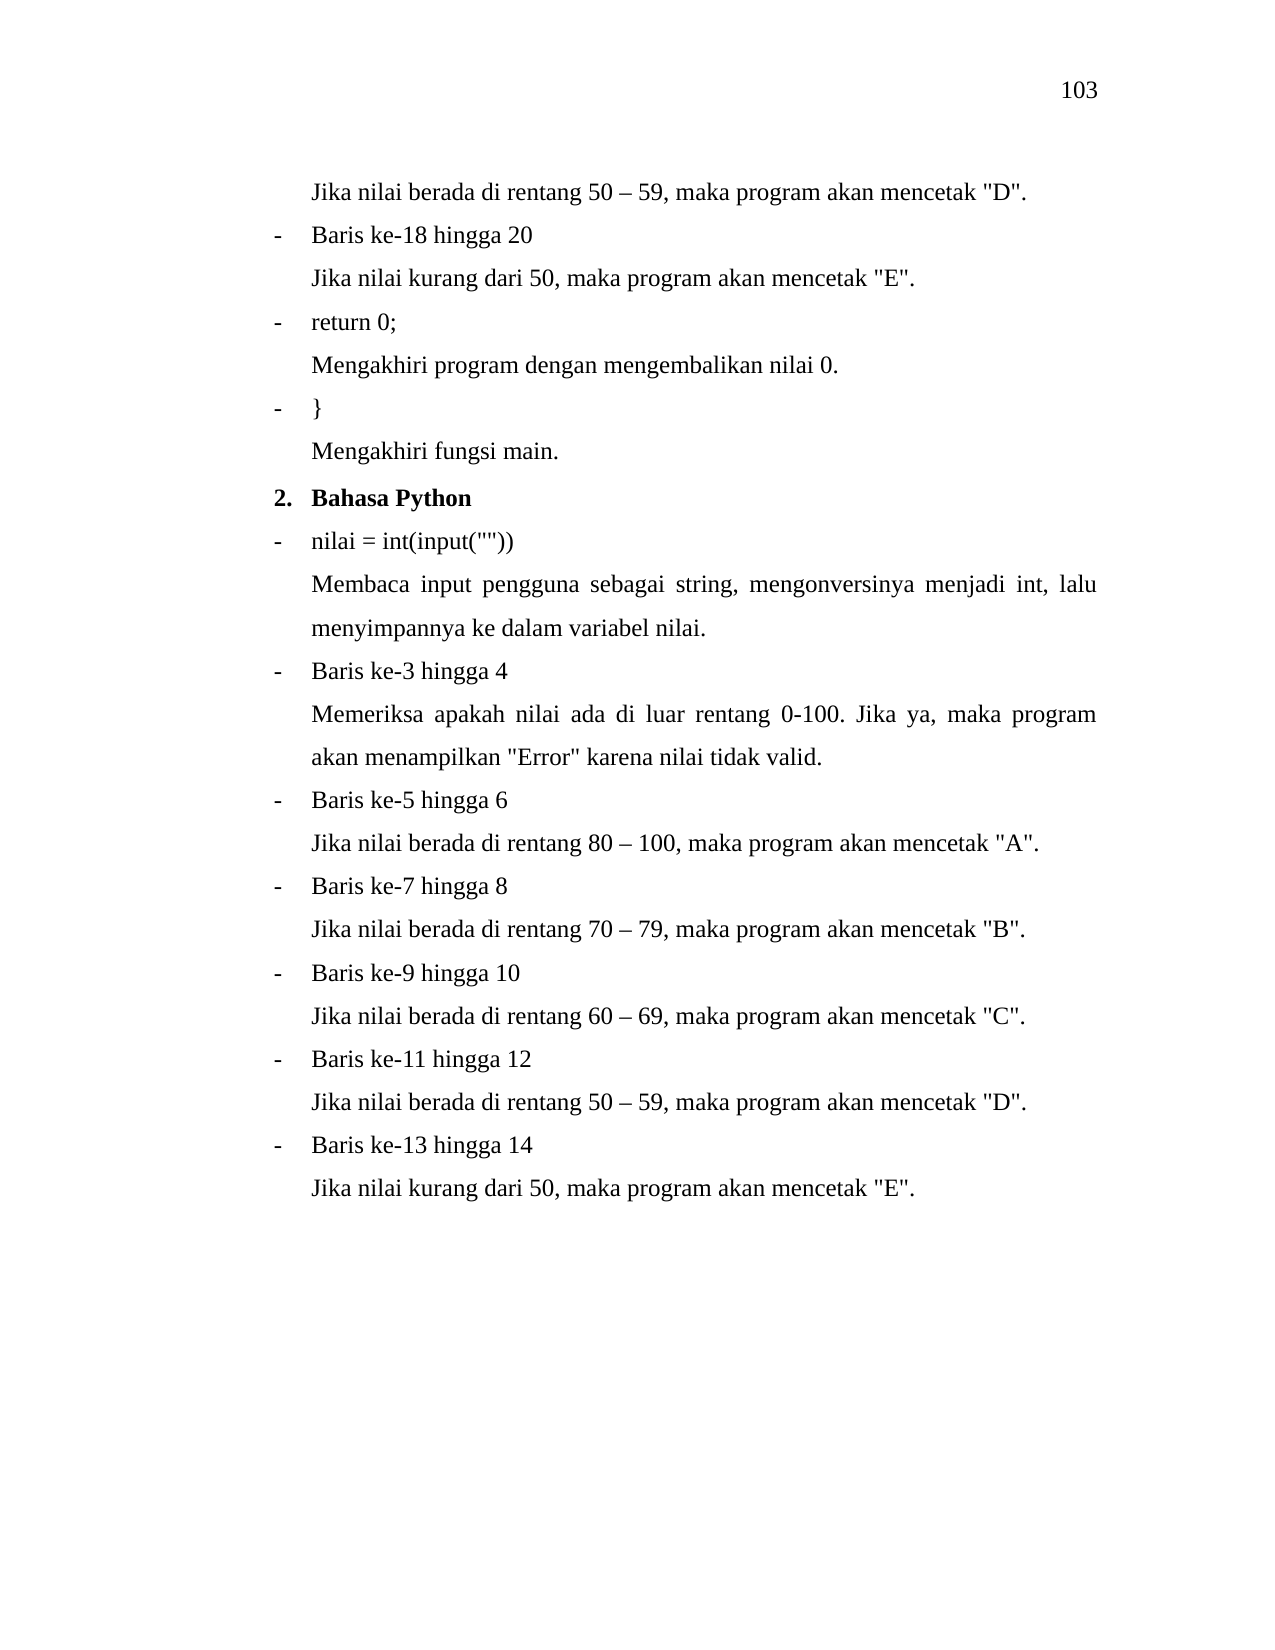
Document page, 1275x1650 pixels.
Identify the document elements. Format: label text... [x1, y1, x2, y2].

list Baris ke-13 hingga 14 [274, 1130, 1098, 1159]
list Baris ke-5 hingga 6 [274, 785, 1098, 814]
list Baris ke-3 hingga 4 [274, 656, 1098, 684]
list Jika nilai berada di rentang 80 – 100, maka program akan mencetak "A". [311, 828, 1098, 857]
list } [274, 393, 1098, 422]
list Baris ke-7 hingga 8 [274, 871, 1098, 900]
list Jika nilai berada di rentang 50 – 59, maka program akan mencetak "D". [311, 177, 1098, 206]
list Mengakhiri fungsi main. [311, 436, 1098, 465]
list Jika nilai berada di rentang 70 – 79, maka program akan mencetak "B". [311, 914, 1098, 943]
list Baris ke-9 hingga 10 [274, 958, 1098, 986]
list Jika nilai kurang dari 50, maka program akan mencetak "E". [311, 263, 1098, 292]
list Jika nilai kurang dari 50, maka program akan mencetak "E". [311, 1173, 1098, 1202]
list Jika nilai berada di rentang 50 – 59, maka program akan mencetak "D". [311, 1087, 1098, 1116]
list nilai = int(input("")) [274, 526, 1098, 555]
subtitle Bahasa Python [274, 483, 1098, 512]
list Mengakhiri program dengan mengembalikan nilai 0. [311, 350, 1098, 378]
list Membaca input pengguna sebagai string, mengonversinya menjadi int, lalu menyimpannya ke dalam variabel nilai. [311, 569, 1098, 641]
list return 0; [274, 307, 1098, 335]
list Jika nilai berada di rentang 60 – 69, maka program akan mencetak "C". [311, 1001, 1098, 1029]
list Baris ke-11 hingga 12 [274, 1044, 1098, 1073]
list Memeriksa apakah nilai ada di luar rentang 0-100. Jika ya, maka program akan menampilkan "Error" karena nilai tidak valid. [311, 699, 1098, 771]
list Baris ke-18 hingga 20 [274, 220, 1098, 249]
